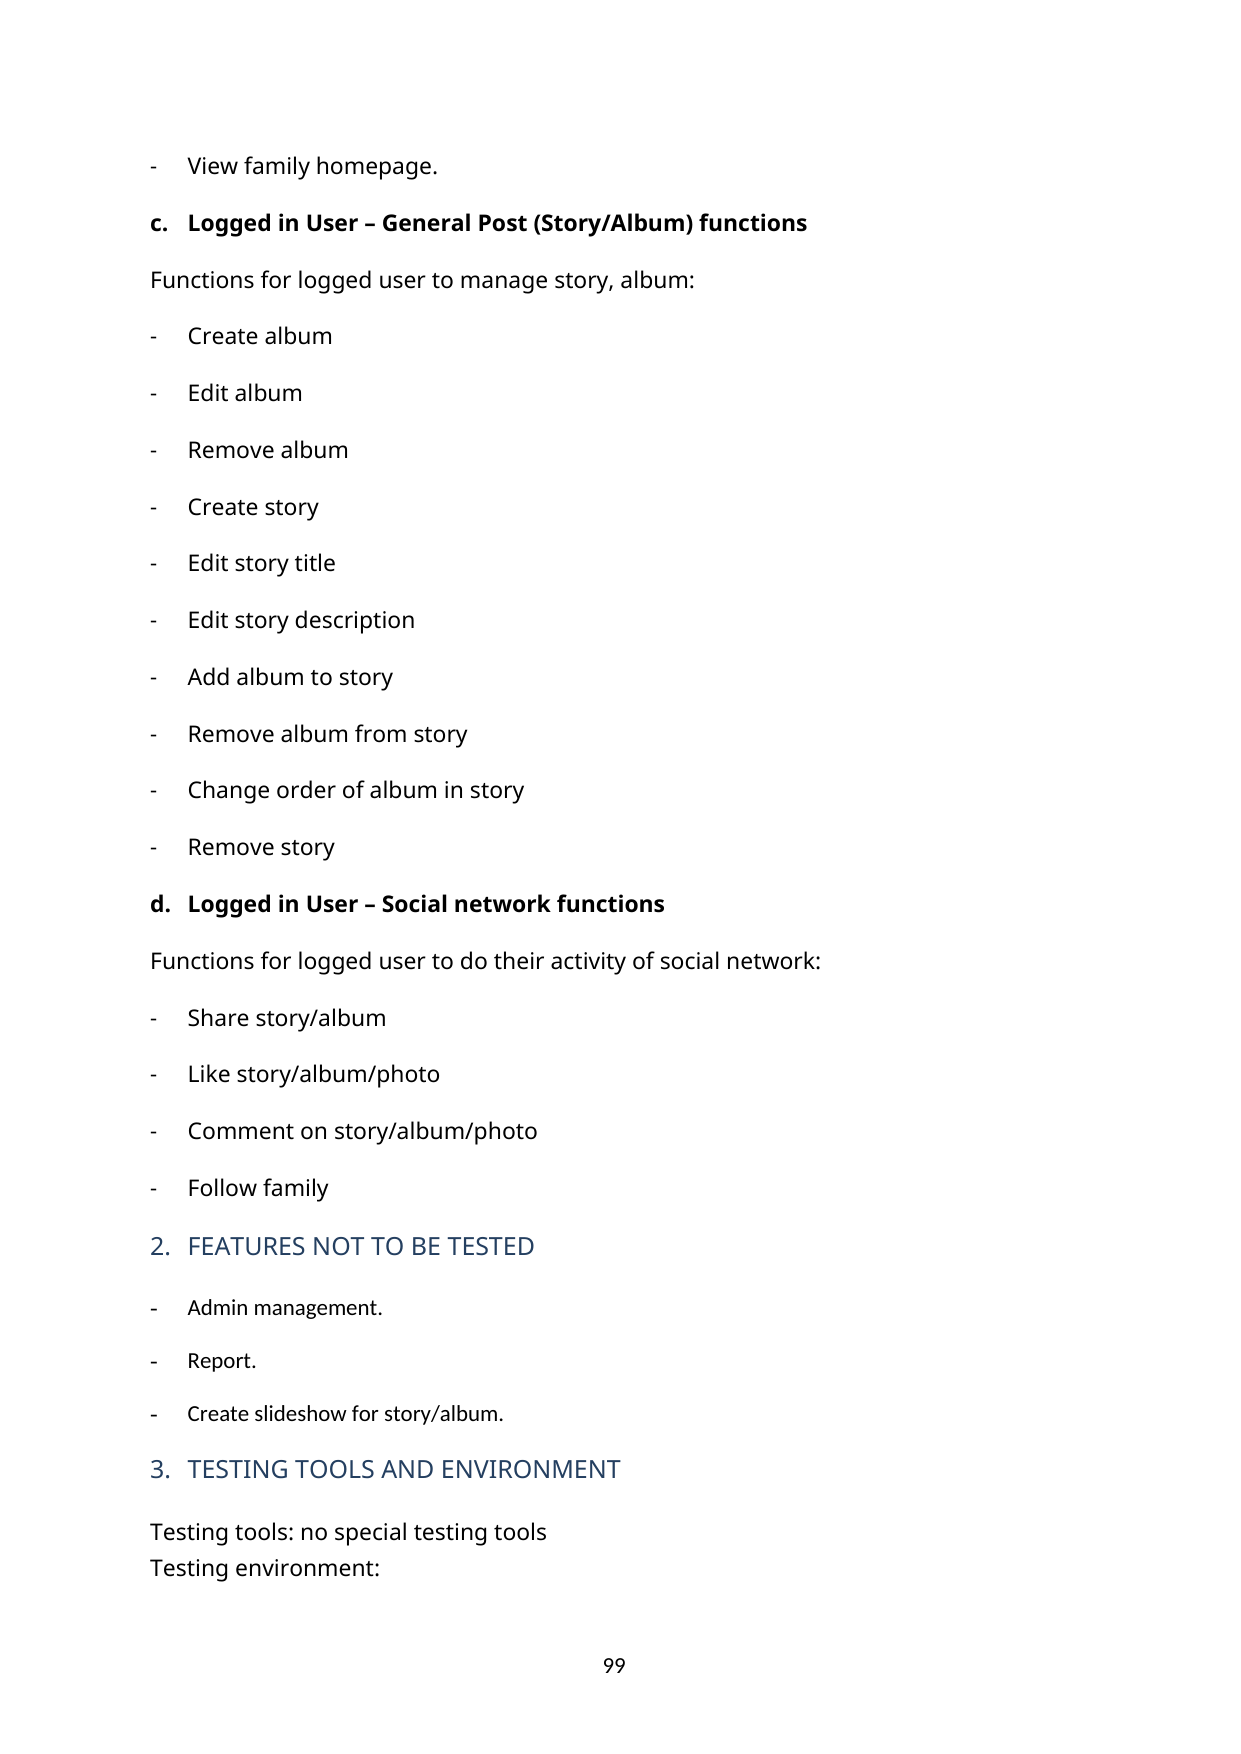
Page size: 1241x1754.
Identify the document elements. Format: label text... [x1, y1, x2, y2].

list Share story/album [150, 1002, 1115, 1033]
list Logged in User – General Post (Story/Album) functions [150, 207, 1115, 238]
list Logged in User – Social network functions [150, 888, 1115, 919]
text Functions for logged user to do their activity of social network: [112, 945, 1115, 976]
list Like story/album/photo [150, 1058, 1115, 1089]
list Remove story [150, 831, 1115, 862]
list Testing tools: no special testing tools [150, 1516, 1115, 1547]
list Remove album from story [150, 718, 1115, 749]
list View family homepage. [150, 150, 1115, 181]
list Create story [150, 491, 1115, 522]
list Edit album [150, 377, 1115, 408]
subtitle FEATURES NOT TO BE TESTED [150, 1229, 1115, 1263]
list Add album to story [150, 661, 1115, 692]
list Create album [150, 320, 1115, 352]
list Report. [150, 1346, 1115, 1374]
list Admin management. [150, 1293, 1115, 1321]
list Edit story title [150, 547, 1115, 579]
list Create slideshow for story/album. [150, 1399, 1115, 1427]
list Testing environment: [150, 1552, 1115, 1583]
list Follow family [150, 1172, 1115, 1203]
list Edit story description [150, 604, 1115, 635]
list Change order of album in story [150, 774, 1115, 806]
text Functions for logged user to manage story, album: [112, 263, 1115, 295]
subtitle TESTING TOOLS AND ENVIRONMENT [150, 1452, 1115, 1486]
list Remove album [150, 434, 1115, 465]
list Comment on story/album/photo [150, 1115, 1115, 1146]
